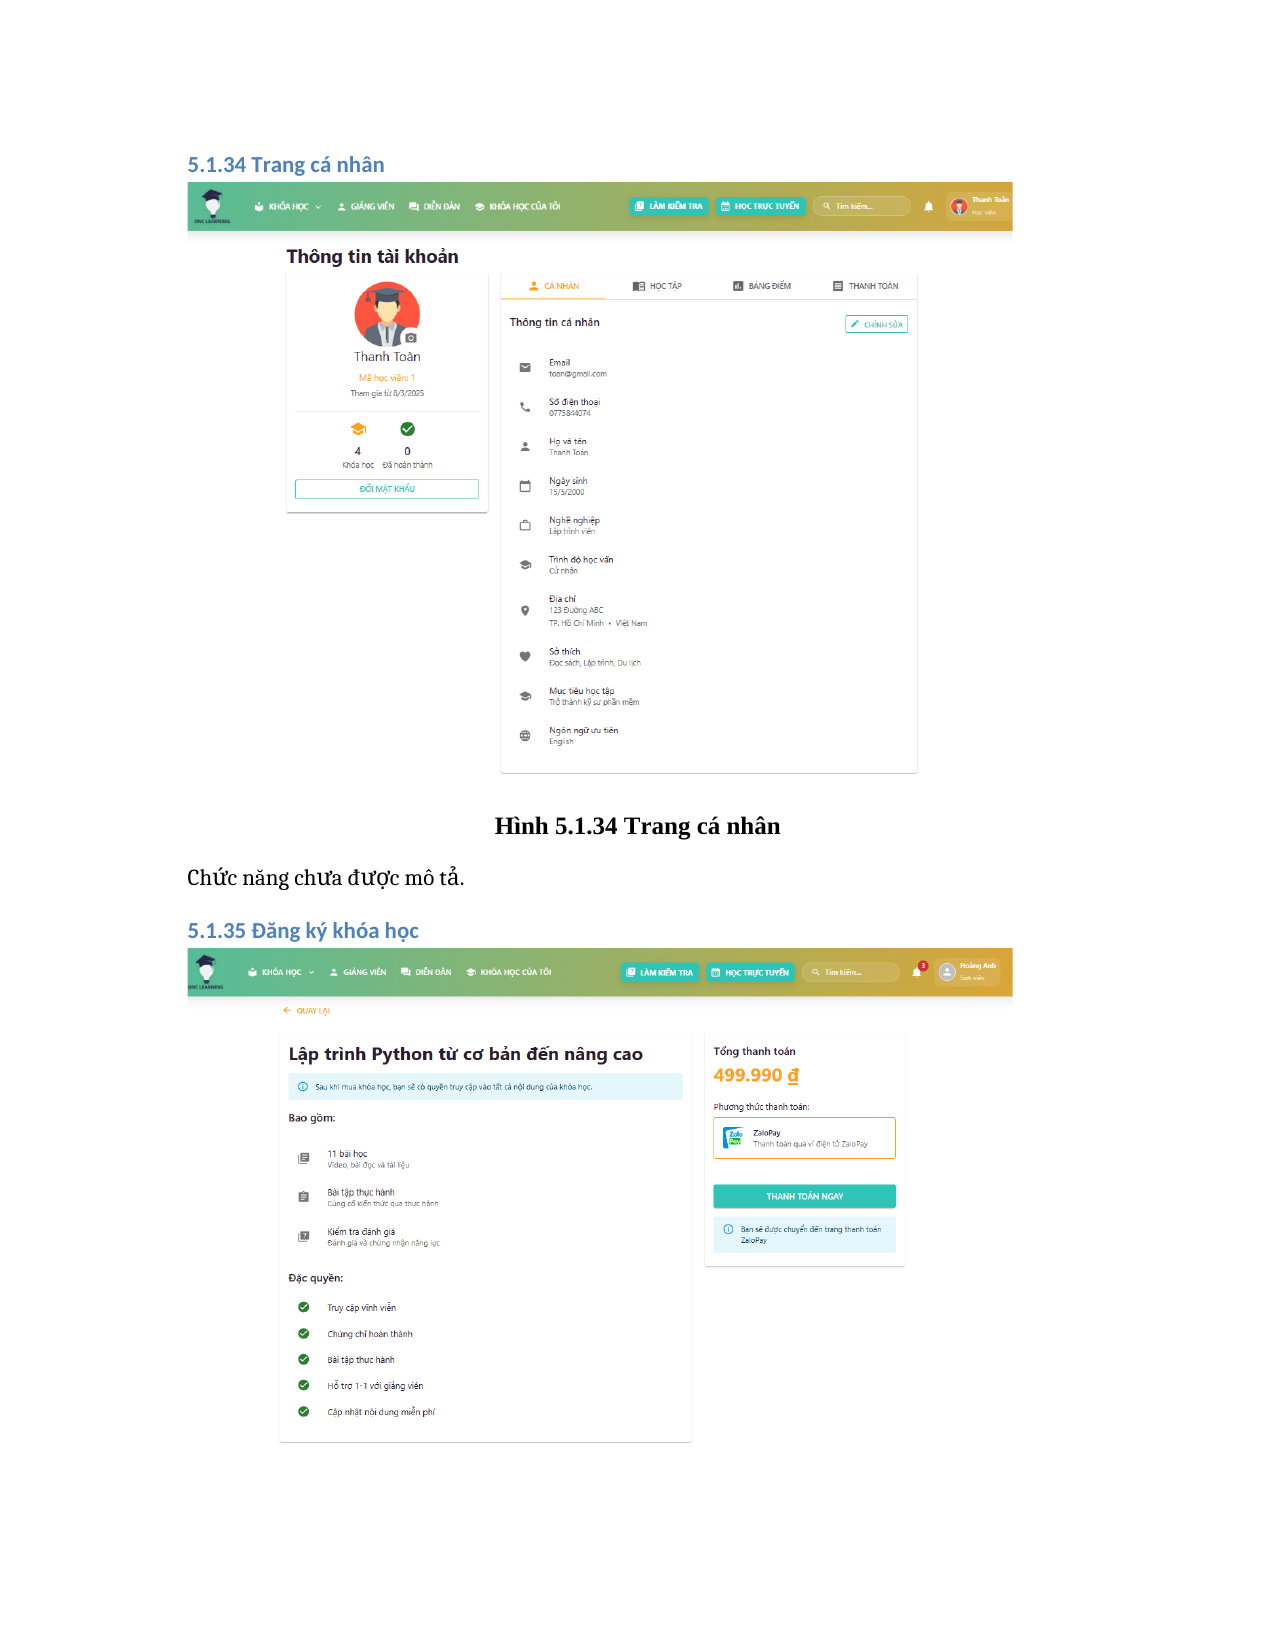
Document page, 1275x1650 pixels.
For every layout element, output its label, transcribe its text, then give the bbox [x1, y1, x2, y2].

picture [187, 182, 1013, 787]
text Chức năng chưa được mô tả. [187, 865, 1087, 891]
subtitle 5.1.34 Trang cá nhân [187, 150, 1087, 178]
text Hình 5.1.34 Trang cá nhân [187, 811, 1087, 840]
picture [187, 948, 1013, 1457]
subtitle 5.1.35 Đăng ký khóa học [187, 916, 1087, 944]
